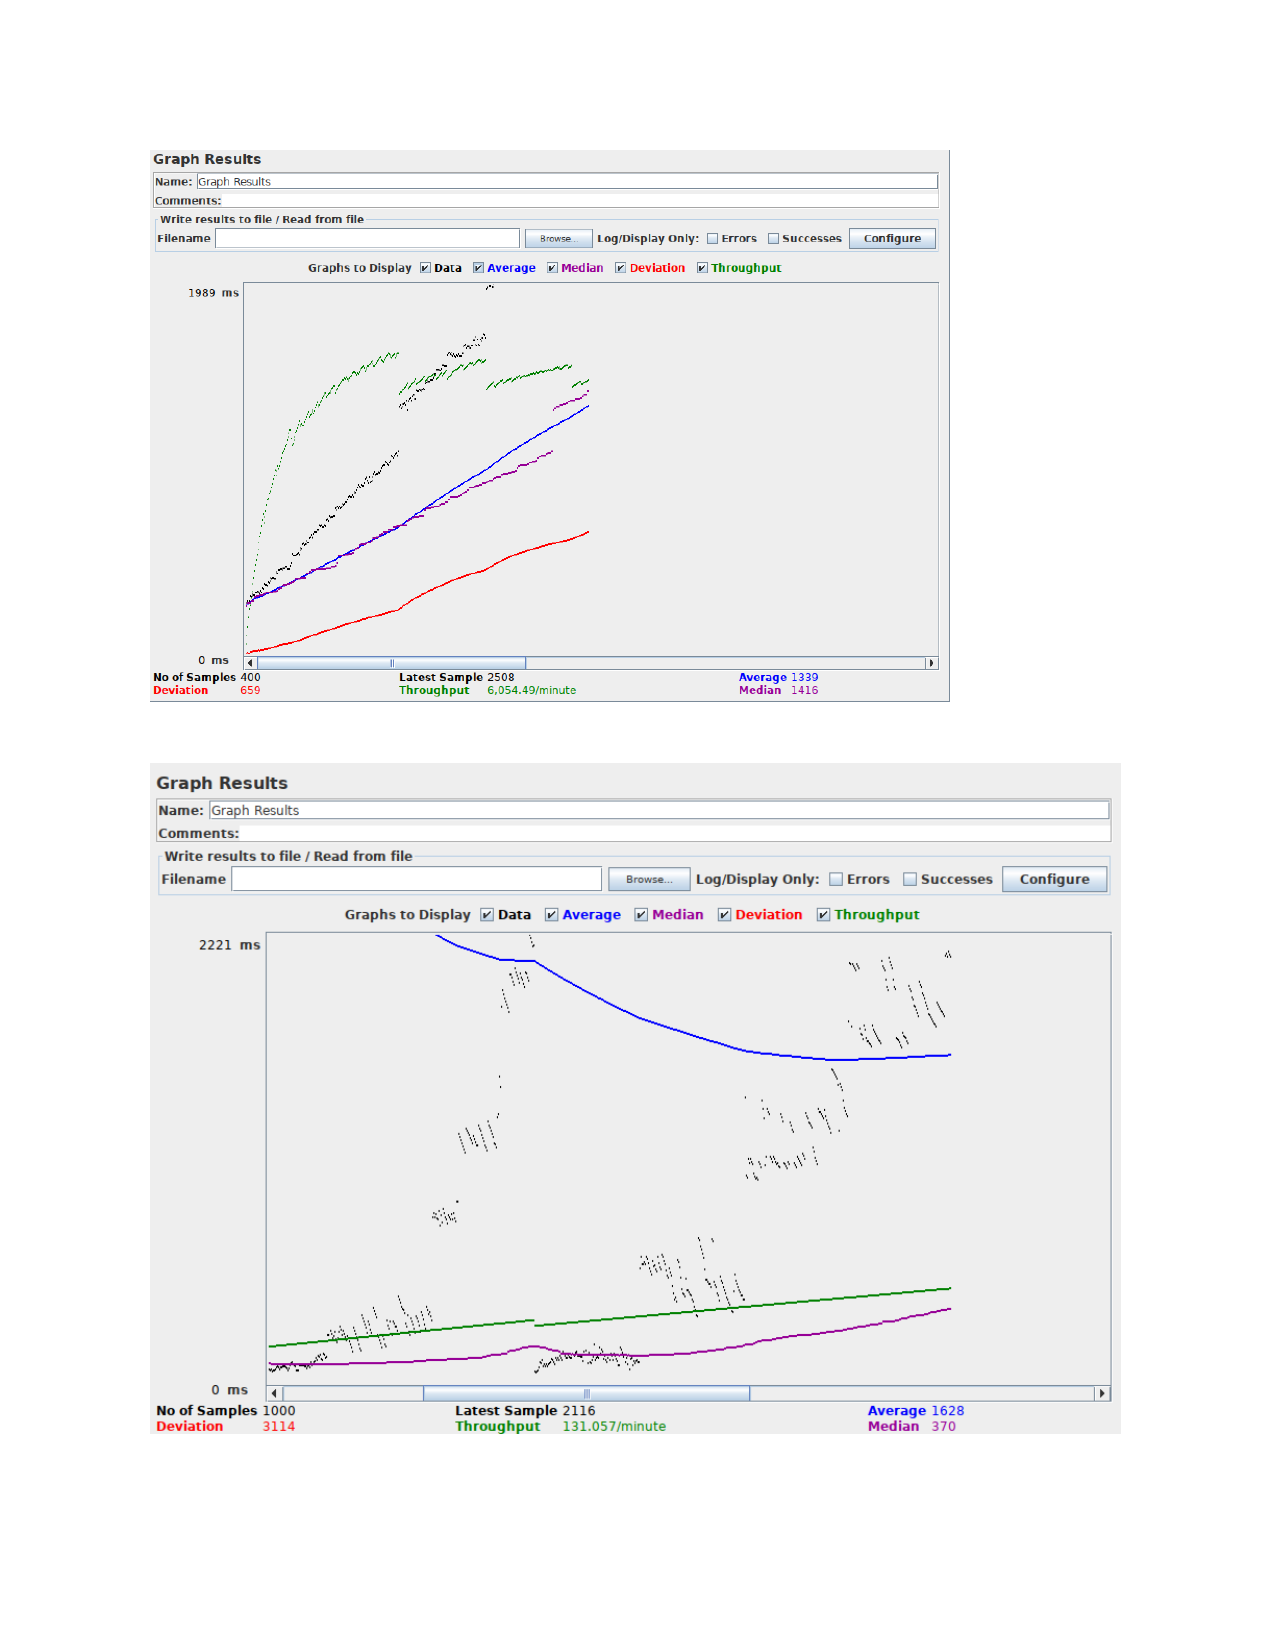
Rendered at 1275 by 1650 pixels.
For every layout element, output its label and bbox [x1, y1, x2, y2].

picture [150, 150, 951, 703]
picture [150, 763, 1121, 1434]
